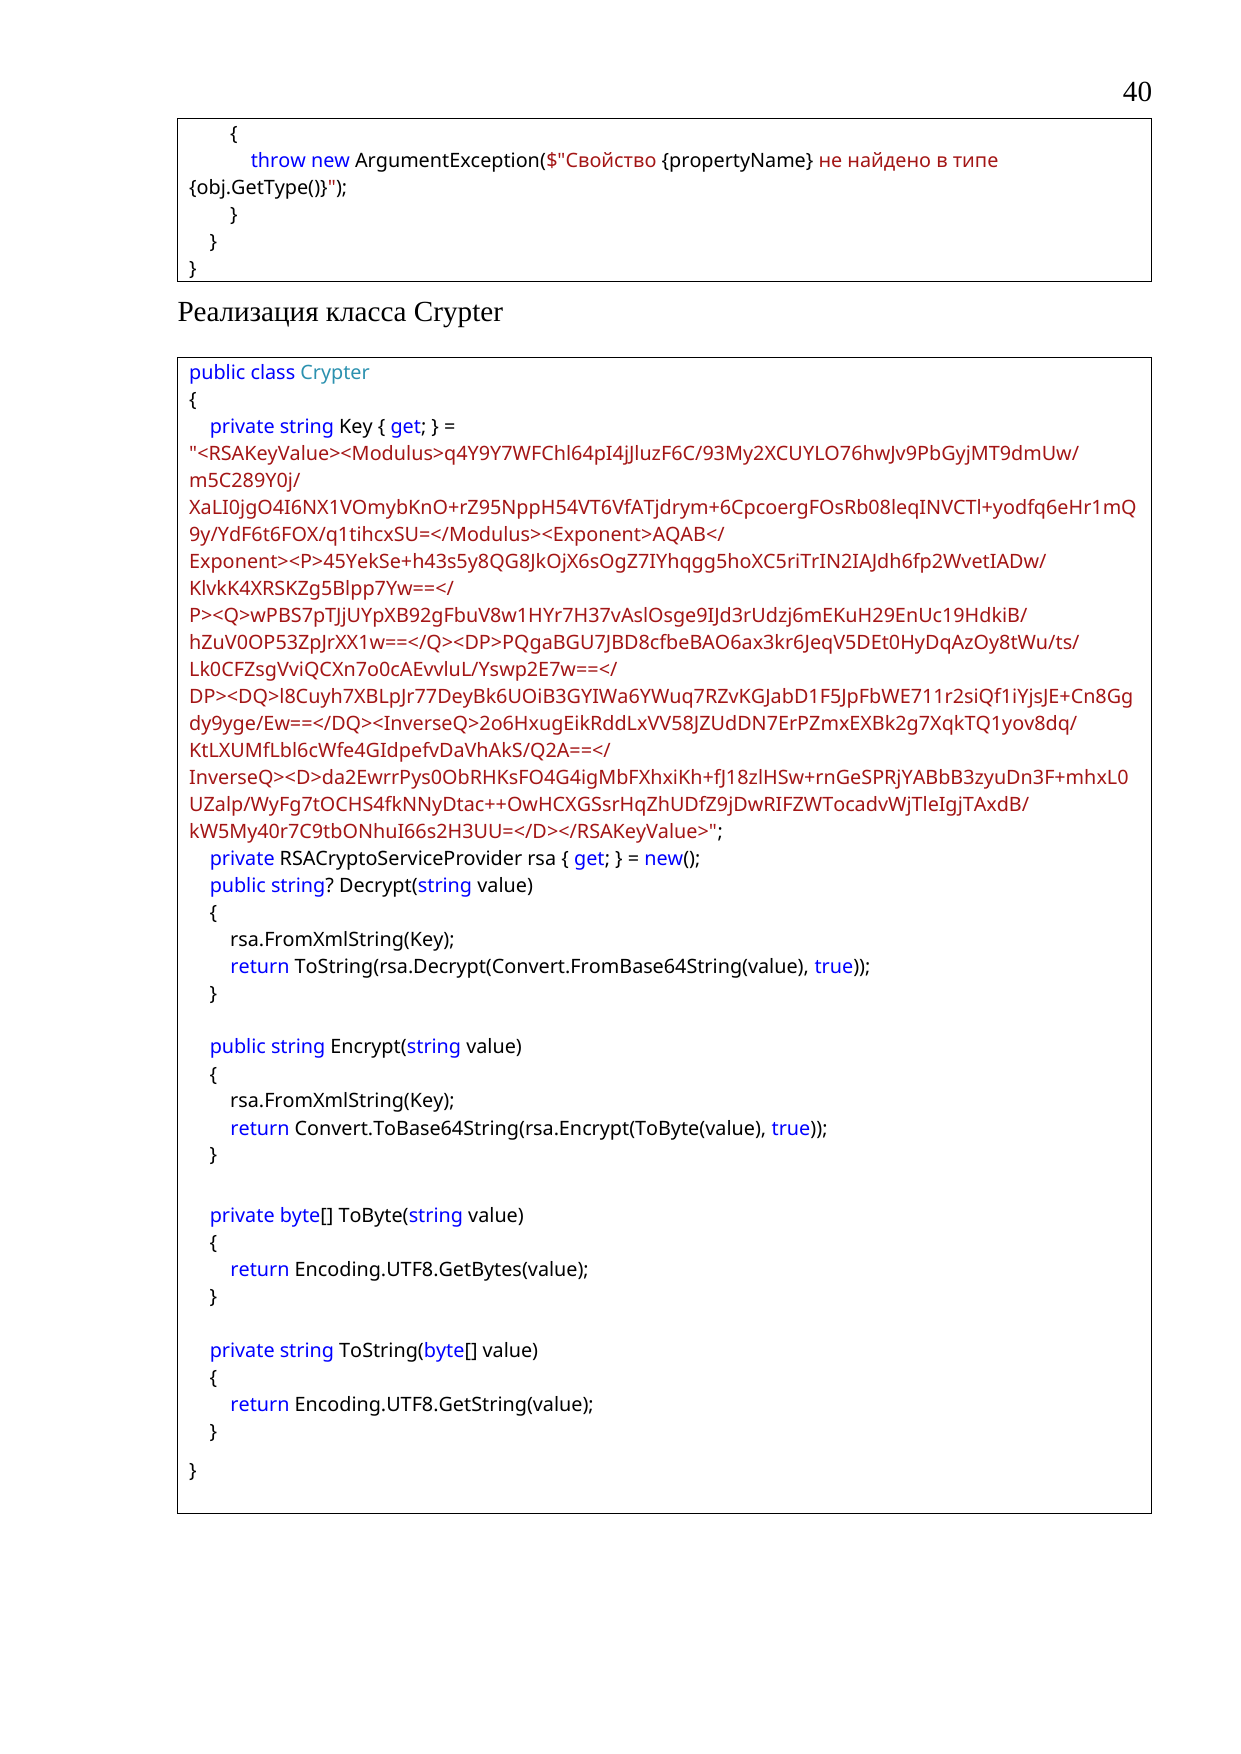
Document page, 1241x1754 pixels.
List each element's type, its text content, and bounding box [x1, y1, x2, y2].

text Реализация класса Crypter [177, 294, 1152, 328]
table_header public class Crypter { private string Key { get; } = "<RSAKeyValue><Modulus>q4Y9Y7WFChl64pI4jJluzF6C/93My2XCUYLO76hwJv9PbGyjMT9dmUw/m5C289Y0j/XaLI0jgO4I6NX1VOmybKnO+rZ95NppH54VT6VfATjdrym+6CpcoergFOsRb08leqINVCTl+yodfq6eHr1mQ9y/YdF6t6FOX/q1tihcxSU=</Modulus><Exponent>AQAB</Exponent><P>45YekSe+h43s5y8QG8JkOjX6sOgZ7IYhqgg5hoXC5riTrIN2IAJdh6fp2WvetIADw/KlvkK4XRSKZg5Blpp7Yw==</P><Q>wPBS7pTJjUYpXB92gFbuV8w1HYr7H37vAslOsge9IJd3rUdzj6mEKuH29EnUc19HdkiB/hZuV0OP53ZpJrXX1w==</Q><DP>PQgaBGU7JBD8cfbeBAO6ax3kr6JeqV5DEt0HyDqAzOy8tWu/ts/Lk0CFZsgVviQCXn7o0cAEvvluL/Yswp2E7w==</DP><DQ>l8Cuyh7XBLpJr77DeyBk6UOiB3GYIWa6YWuq7RZvKGJabD1F5JpFbWE711r2siQf1iYjsJE+Cn8Ggdy9yge/Ew==</DQ><InverseQ>2o6HxugEikRddLxVV58JZUdDN7ErPZmxEXBk2g7XqkTQ1yov8dq/KtLXUMfLbl6cWfe4GIdpefvDaVhAkS/Q2A==</InverseQ><D>da2EwrrPys0ObRHKsFO4G4igMbFXhxiKh+fJ18zlHSw+rnGeSPRjYABbB3zyuDn3F+mhxL0UZalp/WyFg7tOCHS4fkNNyDtac++OwHCXGSsrHqZhUDfZ9jDwRIFZWTocadvWjTleIgjTAxdB/kW5My40r7C9tbONhuI66s2H3UU=</D></RSAKeyValue>"; private RSACryptoServiceProvider rsa { get; } = new(); public string? Decrypt(string value) { rsa.FromXmlString(Key); return ToString(rsa.Decrypt(Convert.FromBase64String(value), true)); } public string Encrypt(string value) { rsa.FromXmlString(Key); return Convert.ToBase64String(rsa.Encrypt(ToByte(value), true)); } private byte[] ToByte(string value) { return Encoding.UTF8.GetBytes(value); } private string ToString(byte[] value) { return Encoding.UTF8.GetString(value); } } [178, 358, 1151, 1513]
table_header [178, 119, 1151, 281]
